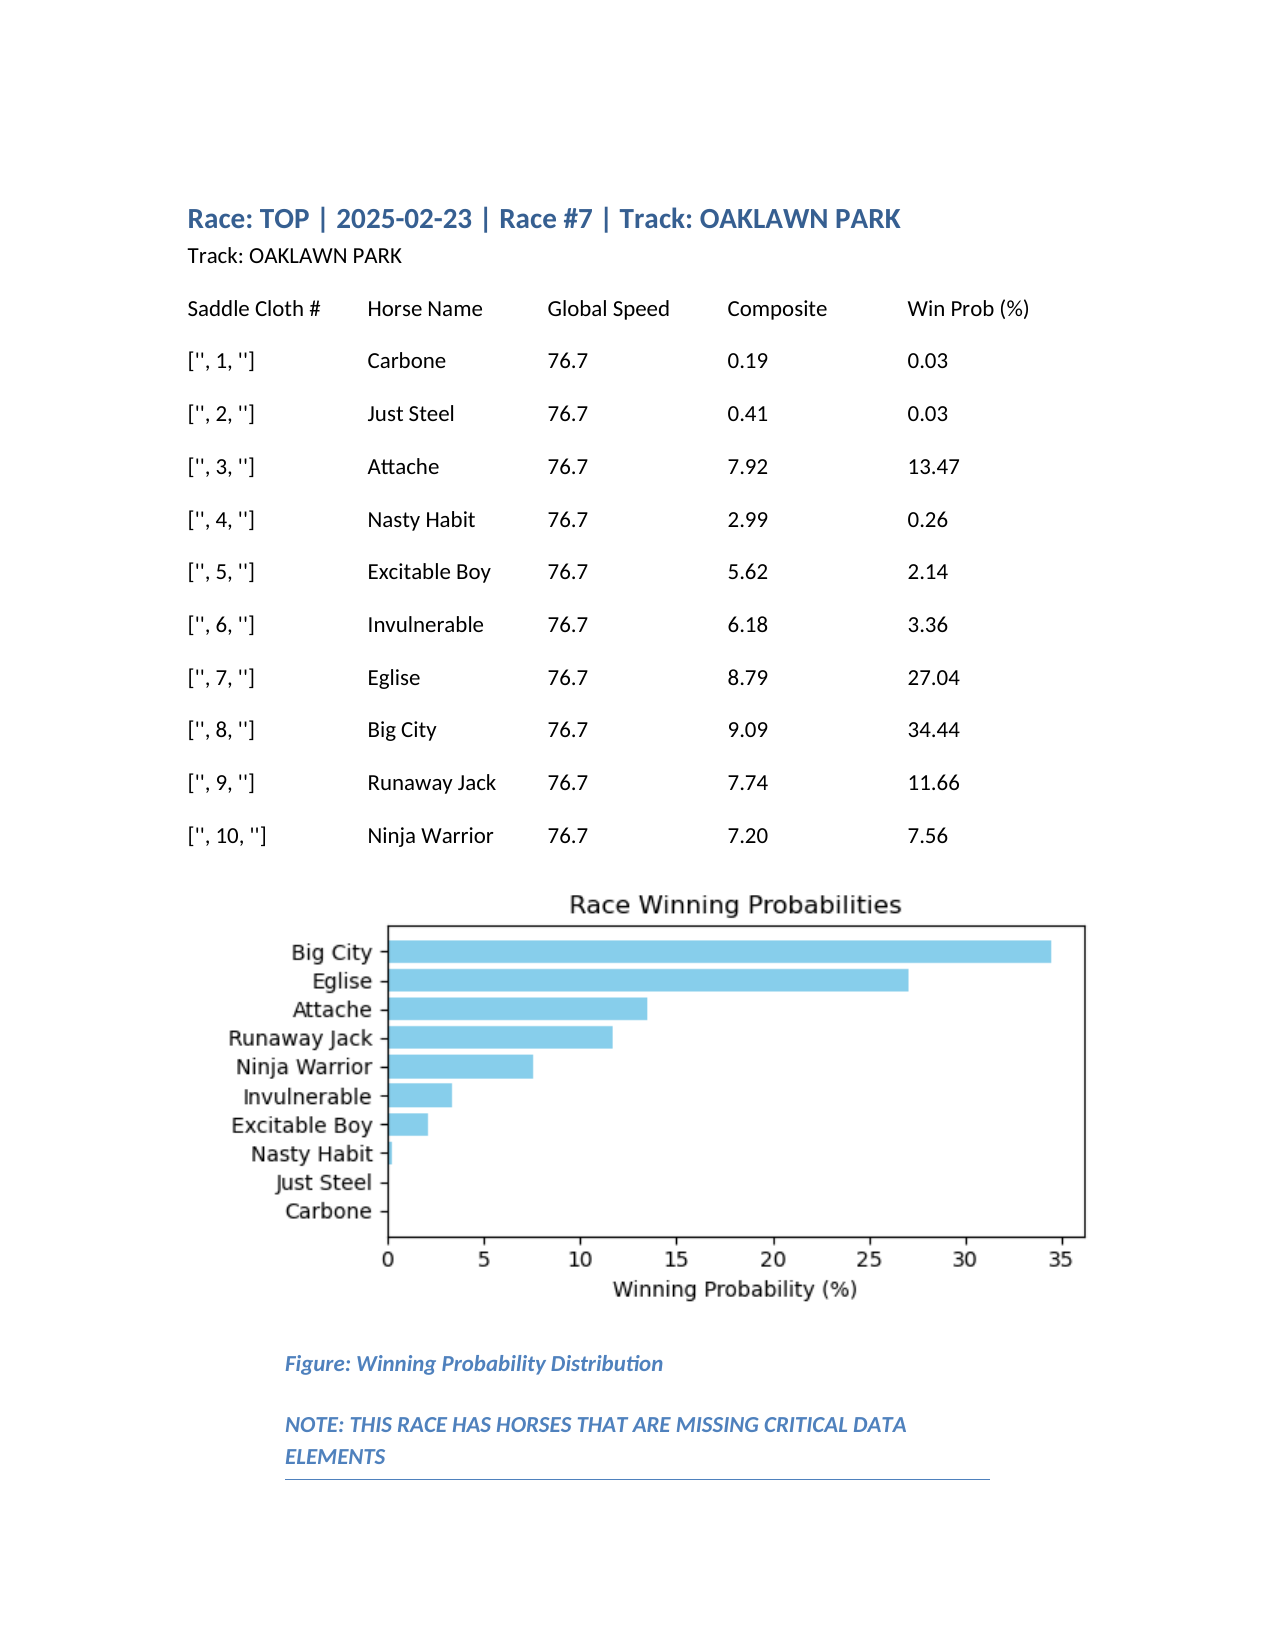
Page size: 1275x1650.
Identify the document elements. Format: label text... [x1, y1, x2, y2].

text Figure: Winning Probability Distribution [285, 1349, 990, 1377]
text NOTE: THIS RACE HAS HORSES THAT ARE MISSING CRITICAL DATA ELEMENTS [285, 1410, 990, 1479]
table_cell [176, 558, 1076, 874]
picture [206, 873, 1107, 1324]
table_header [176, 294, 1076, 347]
text Track: OAKLAWN PARK [187, 241, 1087, 269]
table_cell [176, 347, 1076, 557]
subtitle Race: TOP | 2025-02-23 | Race #7 | Track: OAKLAWN PARK [187, 200, 1087, 236]
